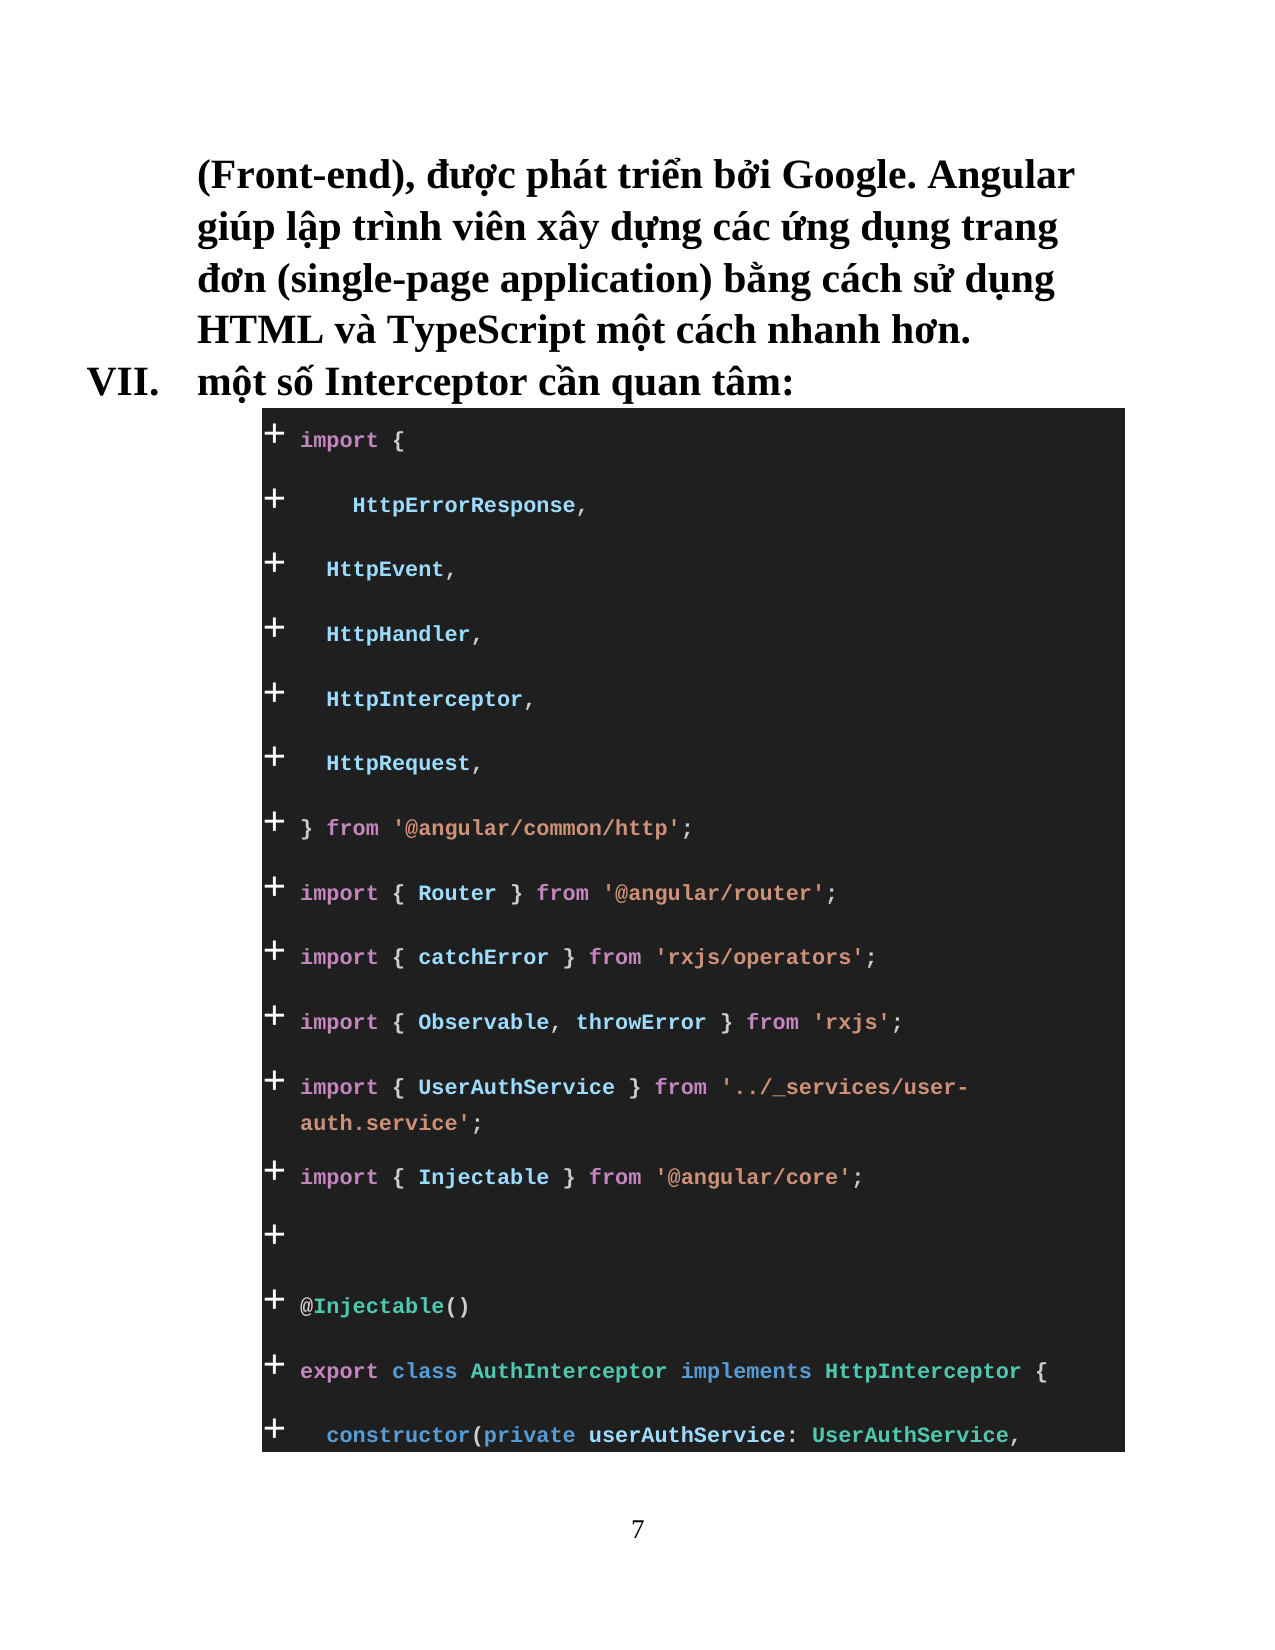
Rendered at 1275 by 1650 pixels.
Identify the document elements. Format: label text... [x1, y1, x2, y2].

list HttpInterceptor, [262, 667, 1125, 715]
list import { [262, 408, 1125, 456]
list một số Interceptor cần quan tâm: [159, 357, 1125, 404]
list import { Observable, throwError } from 'rxjs'; [262, 991, 1125, 1038]
list HttpHandler, [262, 602, 1125, 650]
list export class AuthInterceptor implements HttpInterceptor { [262, 1339, 1125, 1387]
list import { UserAuthService } from '../_services/user-auth.service'; [262, 1055, 1125, 1137]
list } from '@angular/common/http'; [262, 796, 1125, 844]
list import { Router } from '@angular/router'; [262, 861, 1125, 909]
list import { catchError } from 'rxjs/operators'; [262, 926, 1125, 974]
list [159, 150, 1125, 353]
list HttpErrorResponse, [262, 473, 1125, 521]
list @Injectable() [262, 1274, 1125, 1322]
list HttpEvent, [262, 538, 1125, 586]
list constructor(private userAuthService: UserAuthService, [262, 1404, 1125, 1452]
list HttpRequest, [262, 732, 1125, 780]
list import { Injectable } from '@angular/core'; [262, 1145, 1125, 1193]
